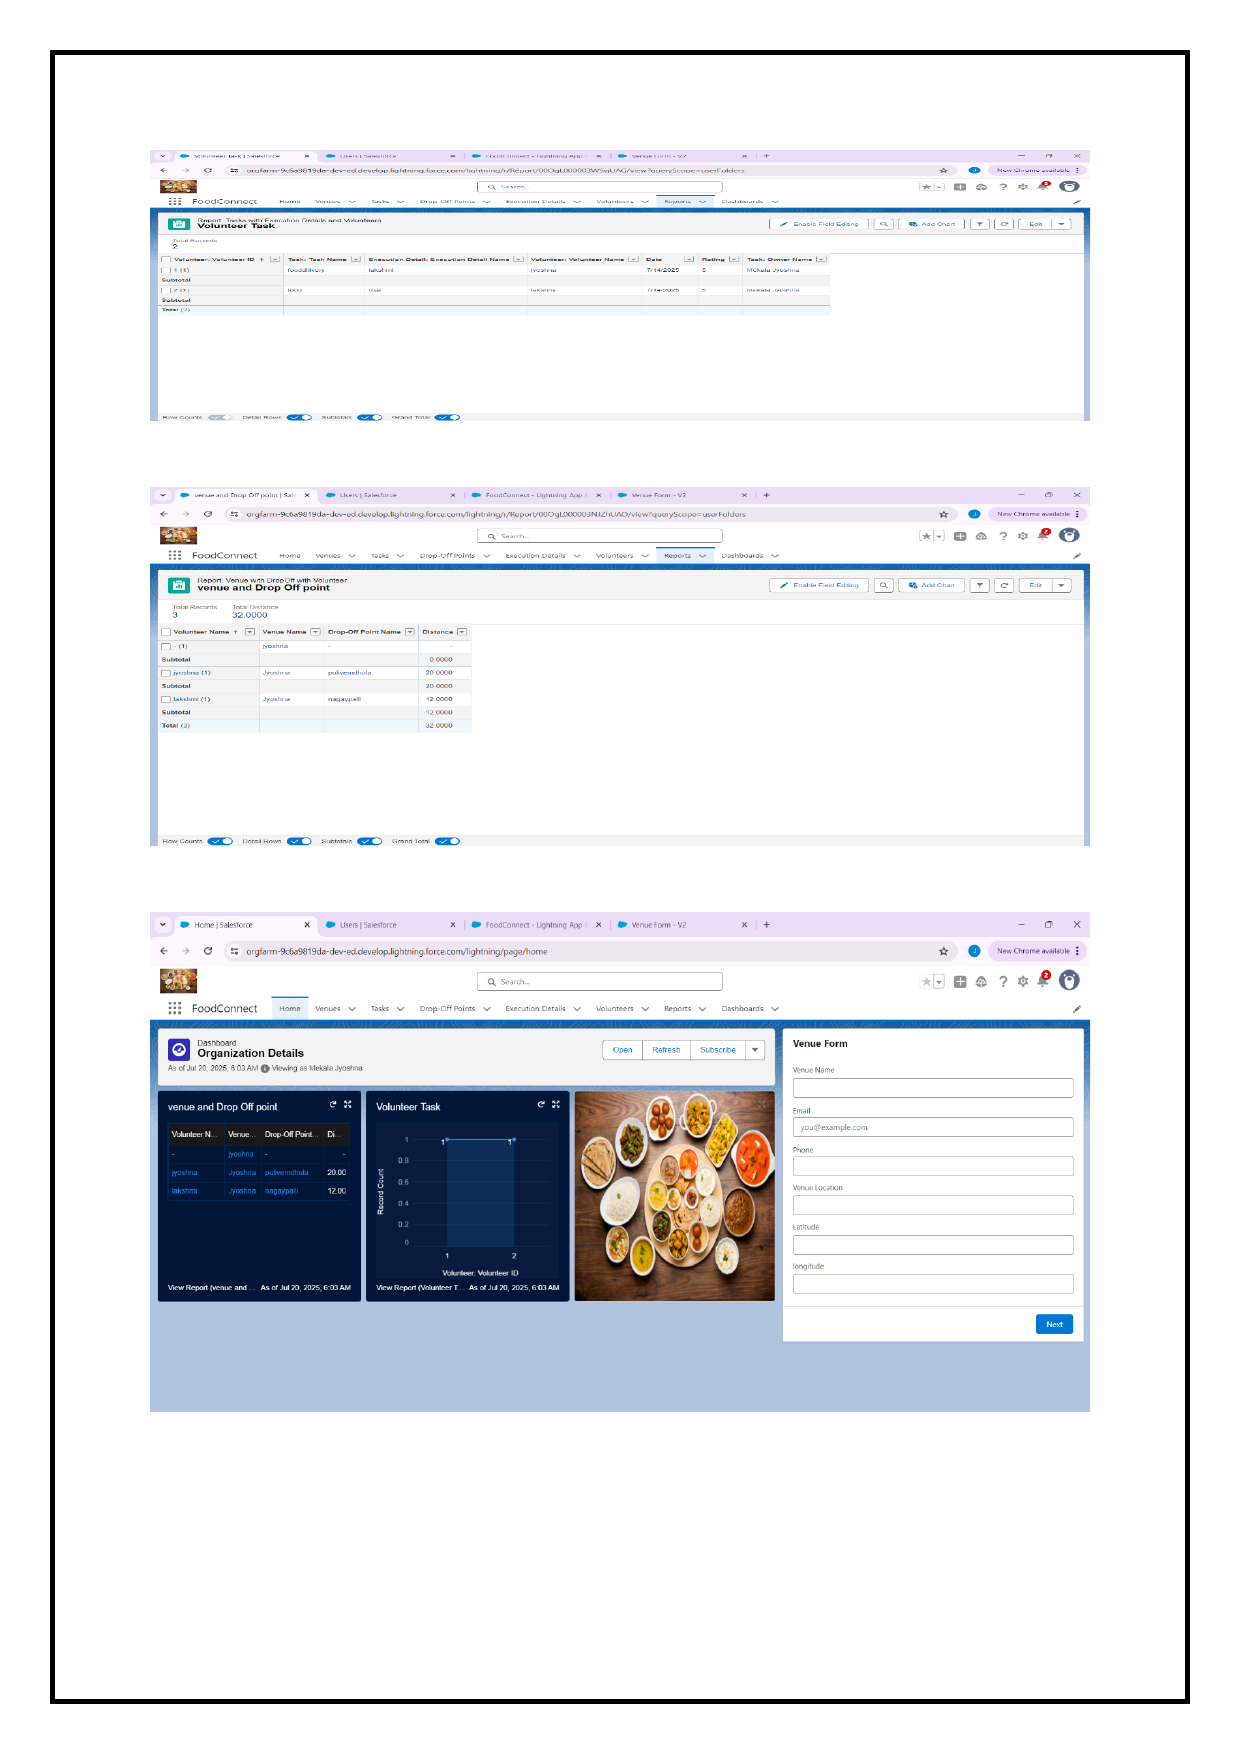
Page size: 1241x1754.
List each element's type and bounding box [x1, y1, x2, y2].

picture [150, 912, 1091, 1412]
picture [150, 150, 1091, 421]
picture [150, 487, 1090, 846]
